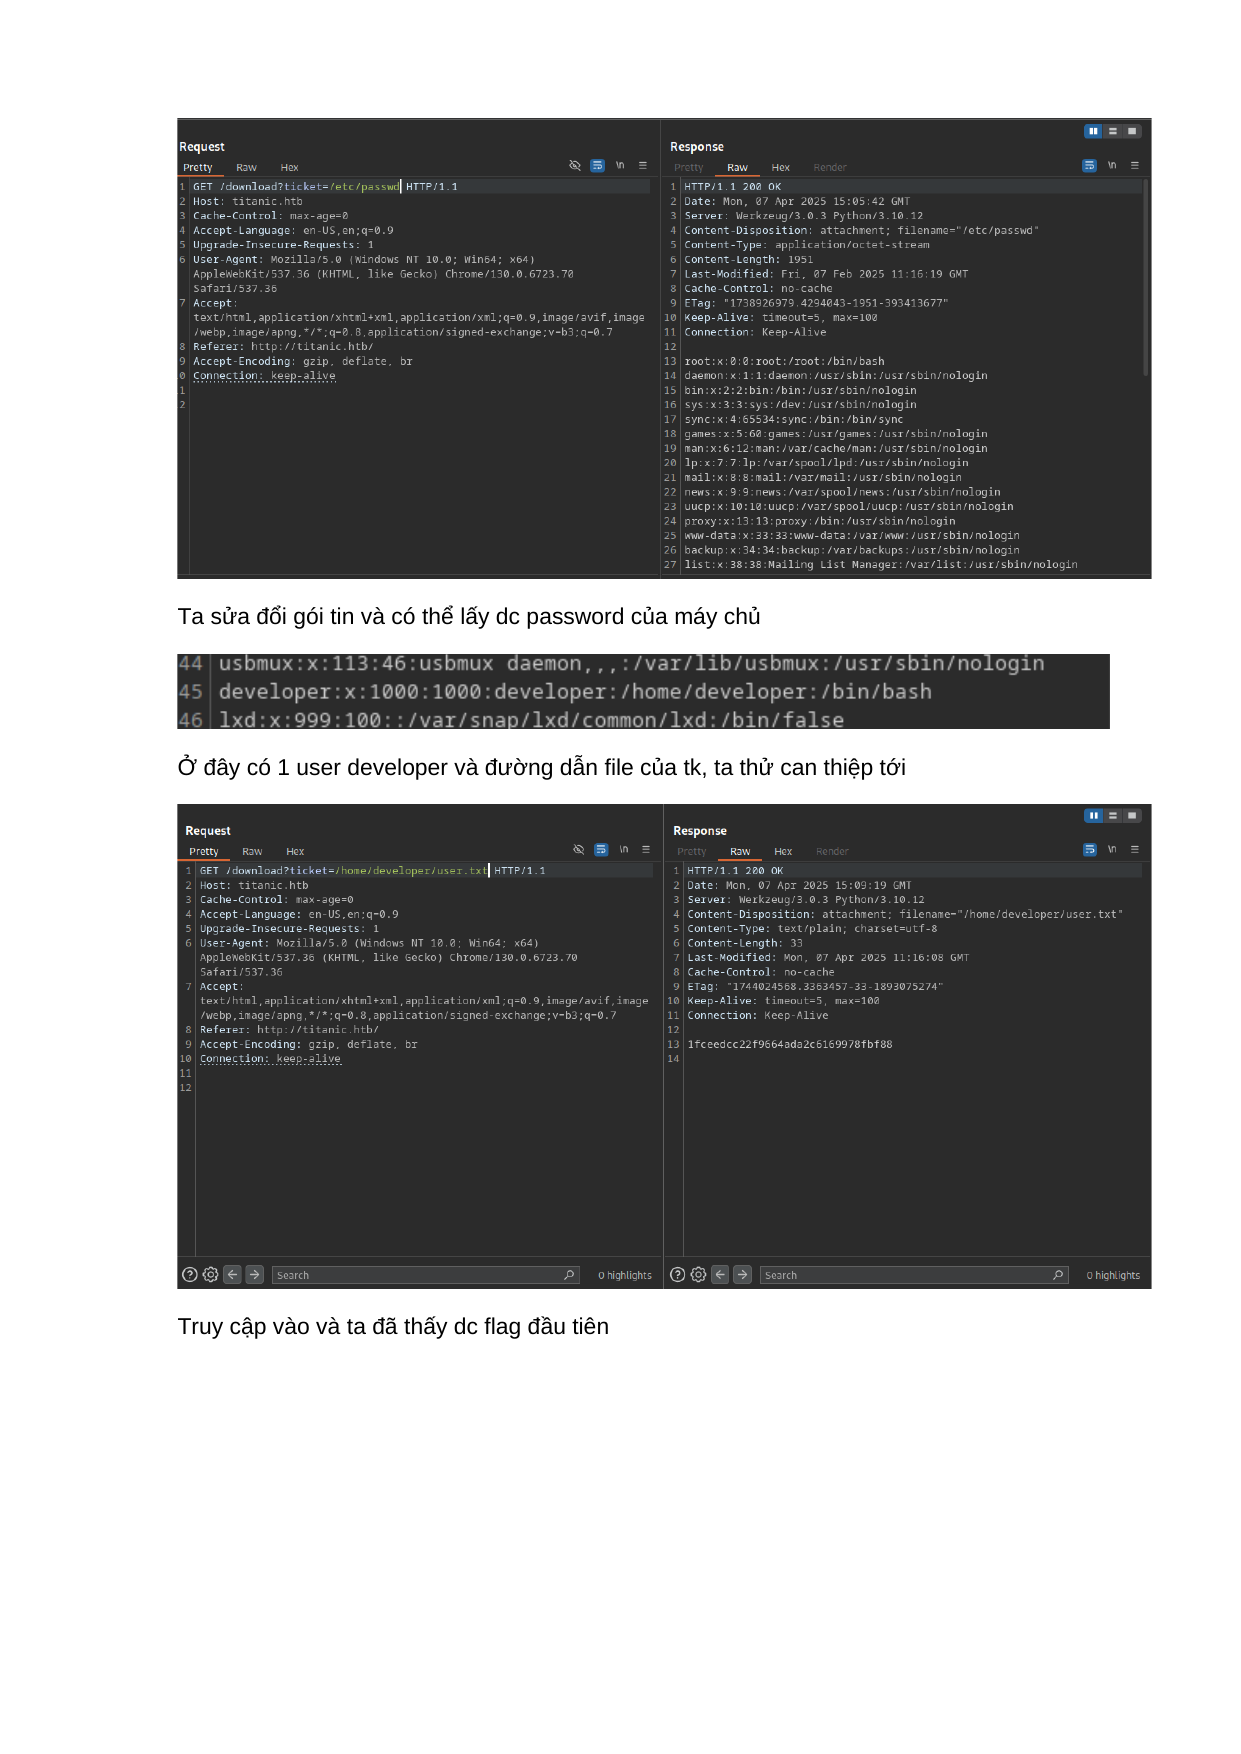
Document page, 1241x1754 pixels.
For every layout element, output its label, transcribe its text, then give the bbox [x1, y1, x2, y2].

text Ta sửa đổi gói tin và có thể lấy dc password của máy chủ [177, 603, 1152, 629]
text Truy cập vào và ta đã thấy dc flag đầu tiên [177, 1313, 1152, 1339]
picture [177, 804, 1152, 1289]
text Ở đây có 1 user developer và đường dẫn file của tk, ta thử can thiệp tới [177, 754, 1152, 780]
picture [177, 654, 1110, 729]
picture [177, 118, 1152, 579]
